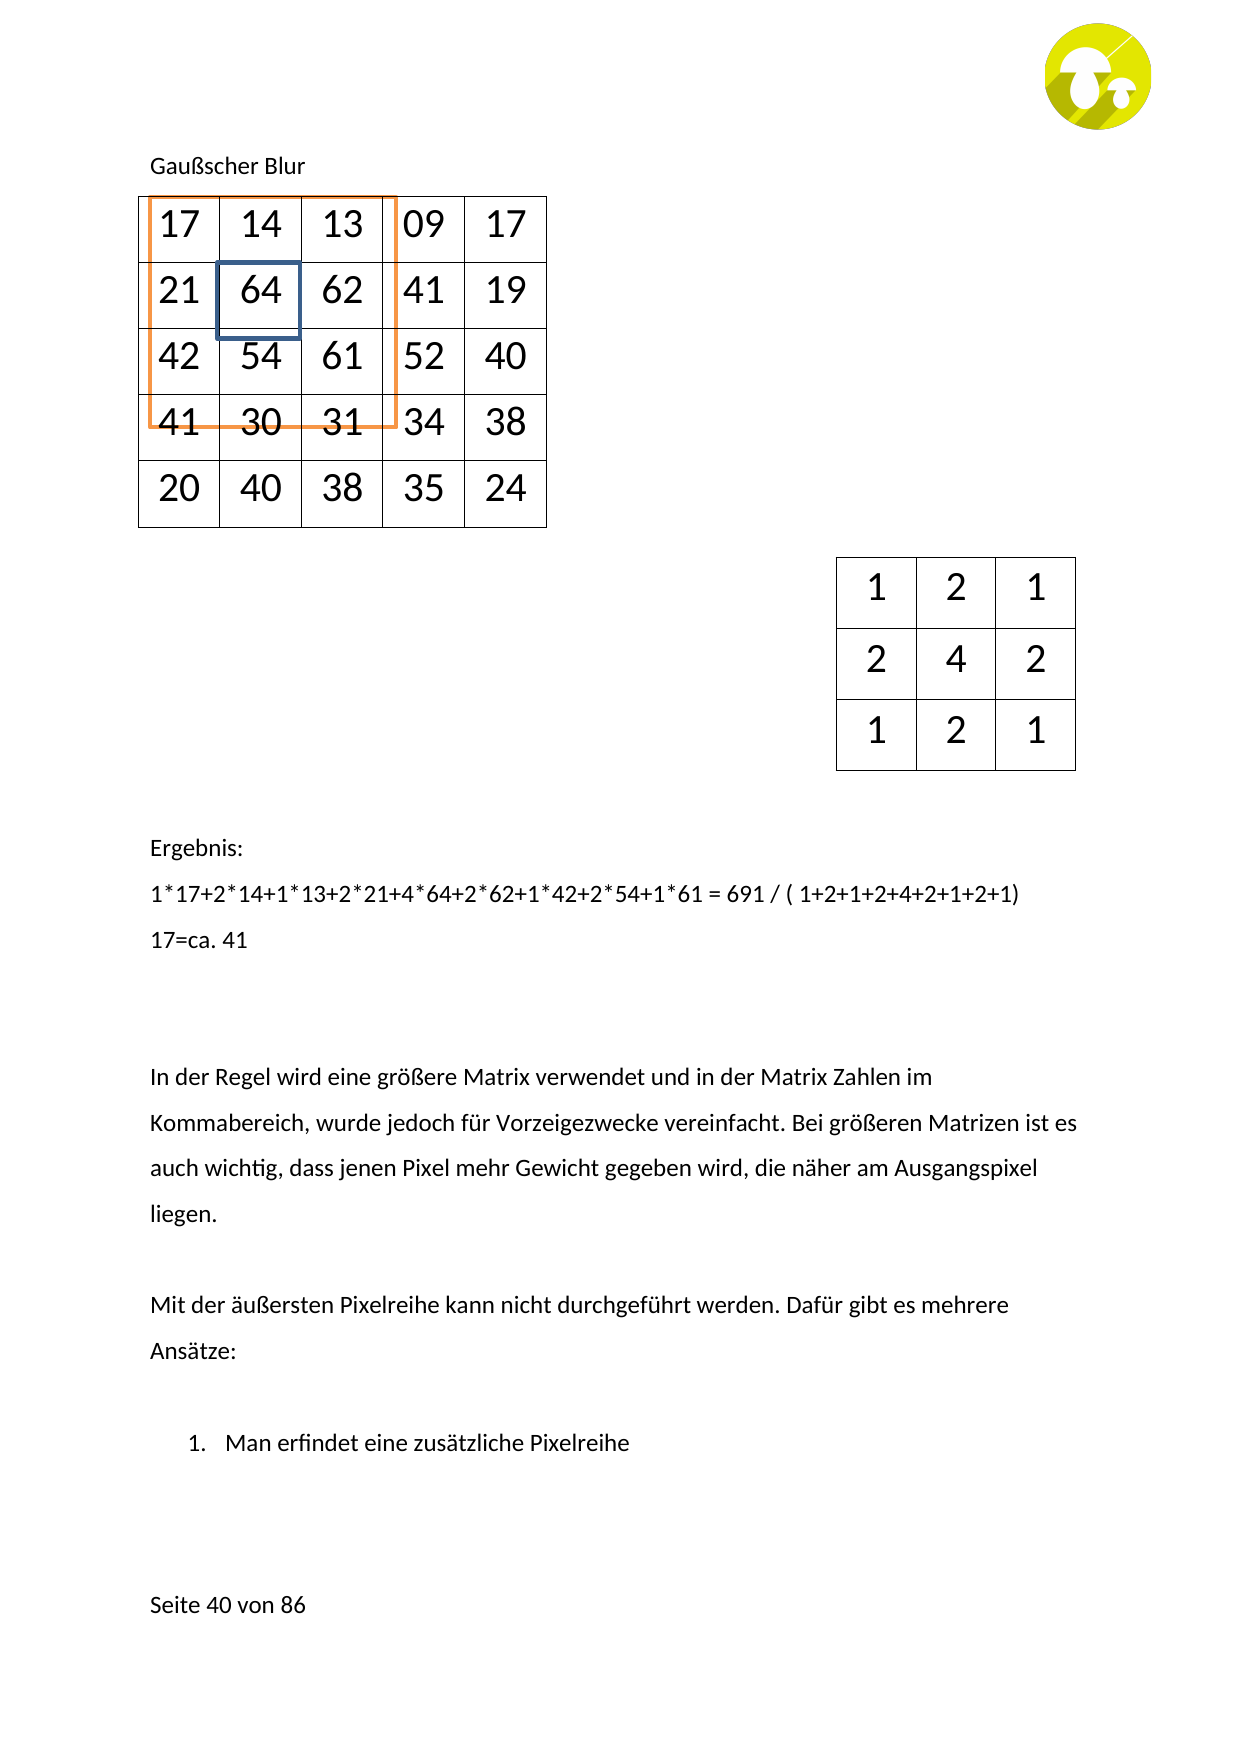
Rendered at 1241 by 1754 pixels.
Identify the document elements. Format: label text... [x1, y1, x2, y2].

table_header 2 [917, 558, 995, 628]
list Man erfindet eine zusätzliche Pixelreihe [187, 1427, 1090, 1457]
table_cell 41 [383, 263, 464, 328]
table_header 14 [220, 197, 301, 260]
table_cell 1 [837, 700, 916, 770]
table_header 1 [837, 558, 916, 628]
table_cell 31 [302, 395, 382, 460]
table_cell 40 [220, 461, 301, 527]
table_cell 2 [837, 629, 916, 699]
table_cell 34 [383, 395, 464, 460]
table_cell 2 [996, 629, 1075, 699]
table_cell 41 [139, 395, 219, 460]
table_cell 20 [139, 461, 219, 527]
text 1*17+2*14+1*13+2*21+4*64+2*62+1*42+2*54+1*61 = 691 / ( 1+2+1+2+4+2+1+2+1) 17=ca. 41 [150, 878, 1090, 954]
picture [1045, 23, 1152, 130]
table_cell 4 [917, 629, 995, 699]
table_cell 42 [139, 329, 219, 394]
table_header 17 [465, 197, 546, 262]
table_cell 1 [996, 700, 1075, 770]
table_cell 19 [465, 263, 546, 328]
table_cell 38 [302, 461, 382, 527]
table_cell 54 [220, 341, 301, 394]
table_cell 62 [302, 263, 382, 328]
table_cell 30 [220, 395, 301, 460]
table_cell 38 [465, 395, 546, 460]
table_header 09 [383, 197, 464, 262]
table_cell 2 [917, 700, 995, 770]
table_cell 24 [465, 461, 546, 527]
text Mit der äußersten Pixelreihe kann nicht durchgeführt werden. Dafür gibt es mehrere Ansätze: [150, 1289, 1090, 1366]
table_cell 21 [139, 263, 215, 328]
table_cell 35 [383, 461, 464, 527]
text Ergebnis: [150, 832, 1090, 863]
table_header 13 [302, 197, 382, 262]
table_header 1 [996, 558, 1075, 628]
text In der Regel wird eine größere Matrix verwendet und in der Matrix Zahlen im Kommabereich, wurde jedoch für Vorzeigezwecke vereinfacht. Bei größeren Matrizen ist es auch wichtig, dass jenen Pixel mehr Gewicht gegeben wird, die näher am Ausgangspixel liegen. [150, 1061, 1090, 1229]
table_header 17 [139, 197, 219, 262]
table_cell 64 [220, 265, 298, 328]
table_cell 52 [383, 329, 464, 394]
table_cell 40 [465, 329, 546, 394]
table_cell 61 [302, 329, 382, 394]
